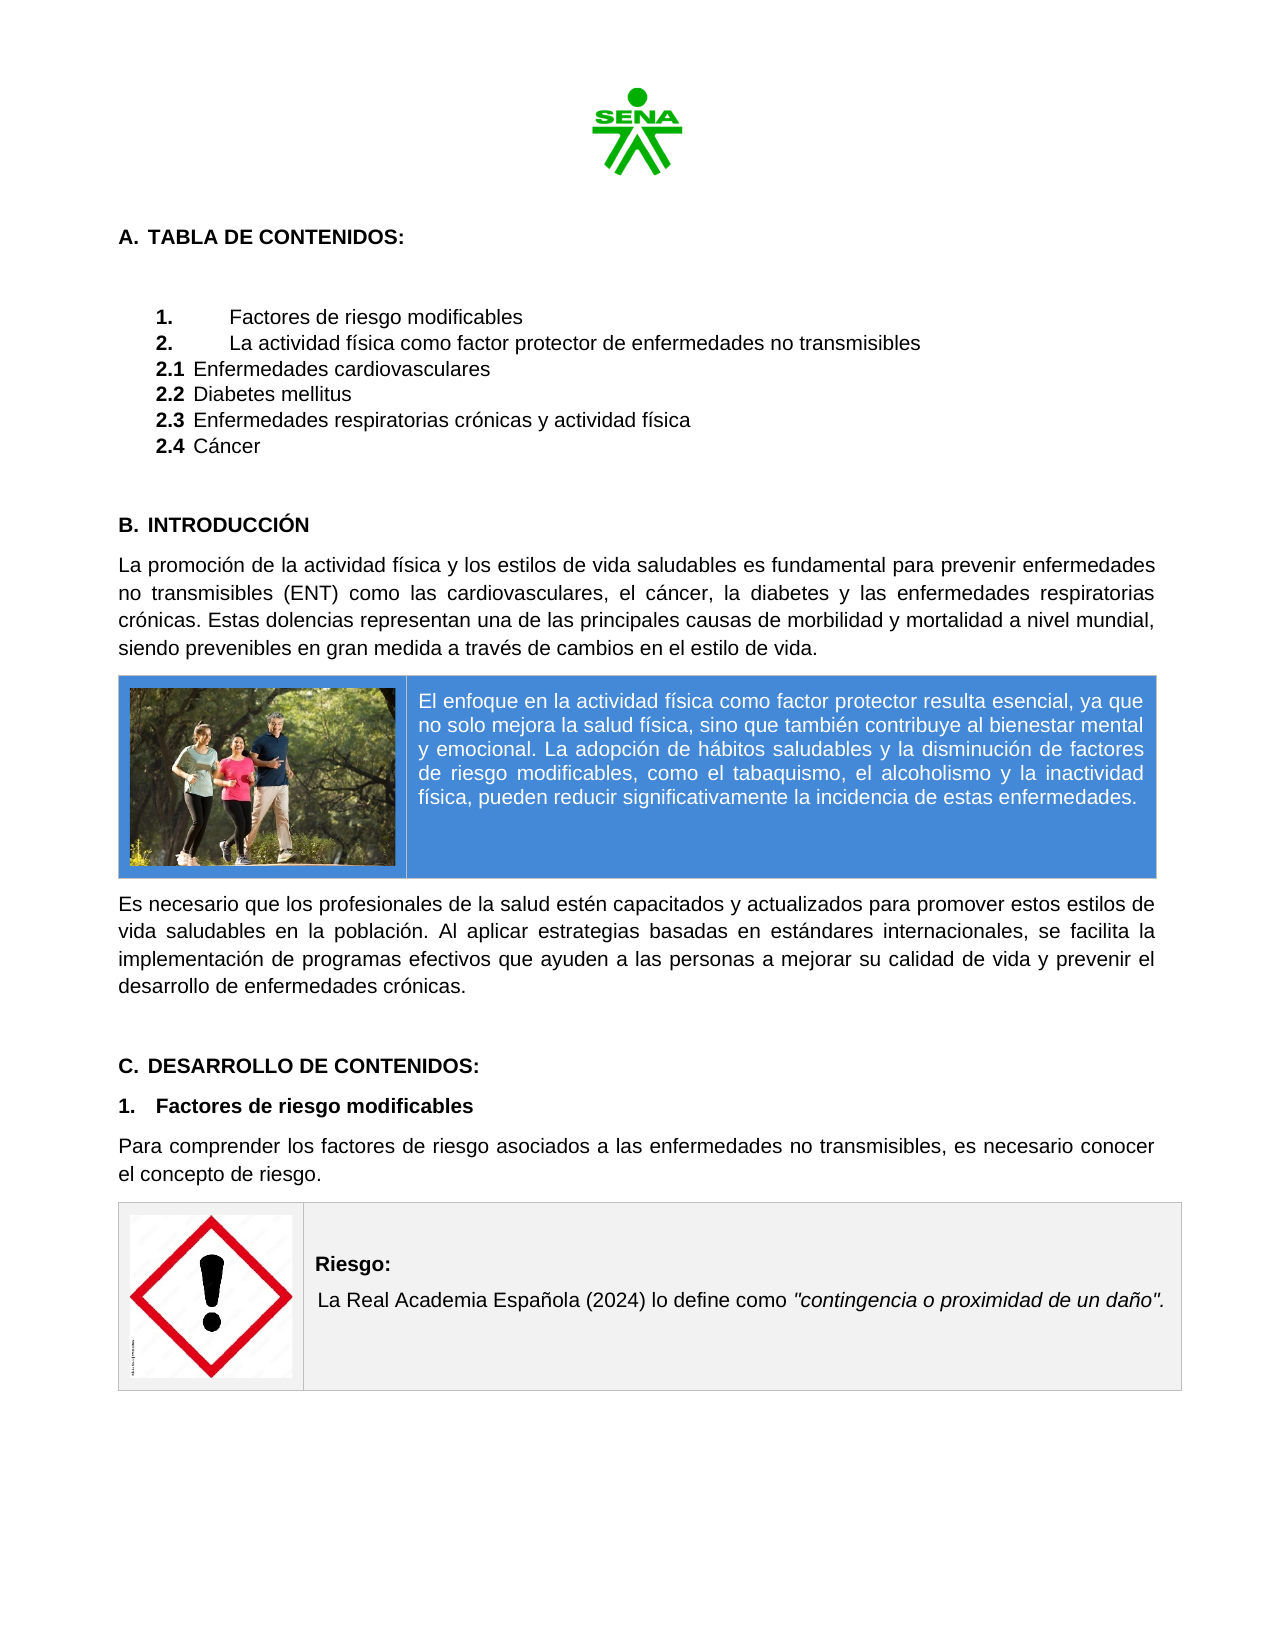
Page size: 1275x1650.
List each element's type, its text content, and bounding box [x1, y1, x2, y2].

table_header [119, 1203, 303, 1390]
list Factores de riesgo modificables [118, 1094, 1157, 1118]
list Factores de riesgo modificables [156, 305, 1157, 329]
text Para comprender los factores de riesgo asociados a las enfermedades no transmisibles, es necesario conocer el concepto de riesgo. [118, 1134, 1157, 1186]
list INTRODUCCIÓN [118, 513, 1157, 537]
list Cáncer [156, 434, 1157, 458]
picture [129, 1215, 293, 1378]
list TABLA DE CONTENIDOS: [118, 225, 1157, 249]
table_header El enfoque en la actividad física como factor protector resulta esencial, ya que no solo mejora la salud física, sino que también contribuye al bienestar mental y emocional. La adopción de hábitos saludables y la disminución de factores de riesgo modificables, como el tabaquismo, el alcoholismo y la inactividad física, pueden reducir significativamente la incidencia de estas enfermedades. [407, 676, 1156, 878]
list DESARROLLO DE CONTENIDOS: [118, 1054, 1157, 1078]
list Enfermedades respiratorias crónicas y actividad física [156, 408, 1157, 432]
picture [592, 87, 683, 176]
picture [129, 688, 396, 866]
list La actividad física como factor protector de enfermedades no transmisibles [156, 331, 1157, 354]
text La promoción de la actividad física y los estilos de vida saludables es fundamental para prevenir enfermedades no transmisibles (ENT) como las cardiovasculares, el cáncer, la diabetes y las enfermedades respiratorias crónicas. Estas dolencias representan una de las principales causas de morbilidad y mortalidad a nivel mundial, siendo prevenibles en gran medida a través de cambios en el estilo de vida. [118, 553, 1157, 659]
list Diabetes mellitus [156, 382, 1157, 406]
table_header [119, 676, 406, 878]
table_header Riesgo: La Real Academia Española (2024) lo define como "contingencia o proximidad de un daño". [304, 1203, 1181, 1390]
list Enfermedades cardiovasculares [156, 356, 1157, 380]
text Es necesario que los profesionales de la salud estén capacitados y actualizados para promover estos estilos de vida saludables en la población. Al aplicar estrategias basadas en estándares internacionales, se facilita la implementación de programas efectivos que ayuden a las personas a mejorar su calidad de vida y prevenir el desarrollo de enfermedades crónicas. [118, 892, 1157, 998]
